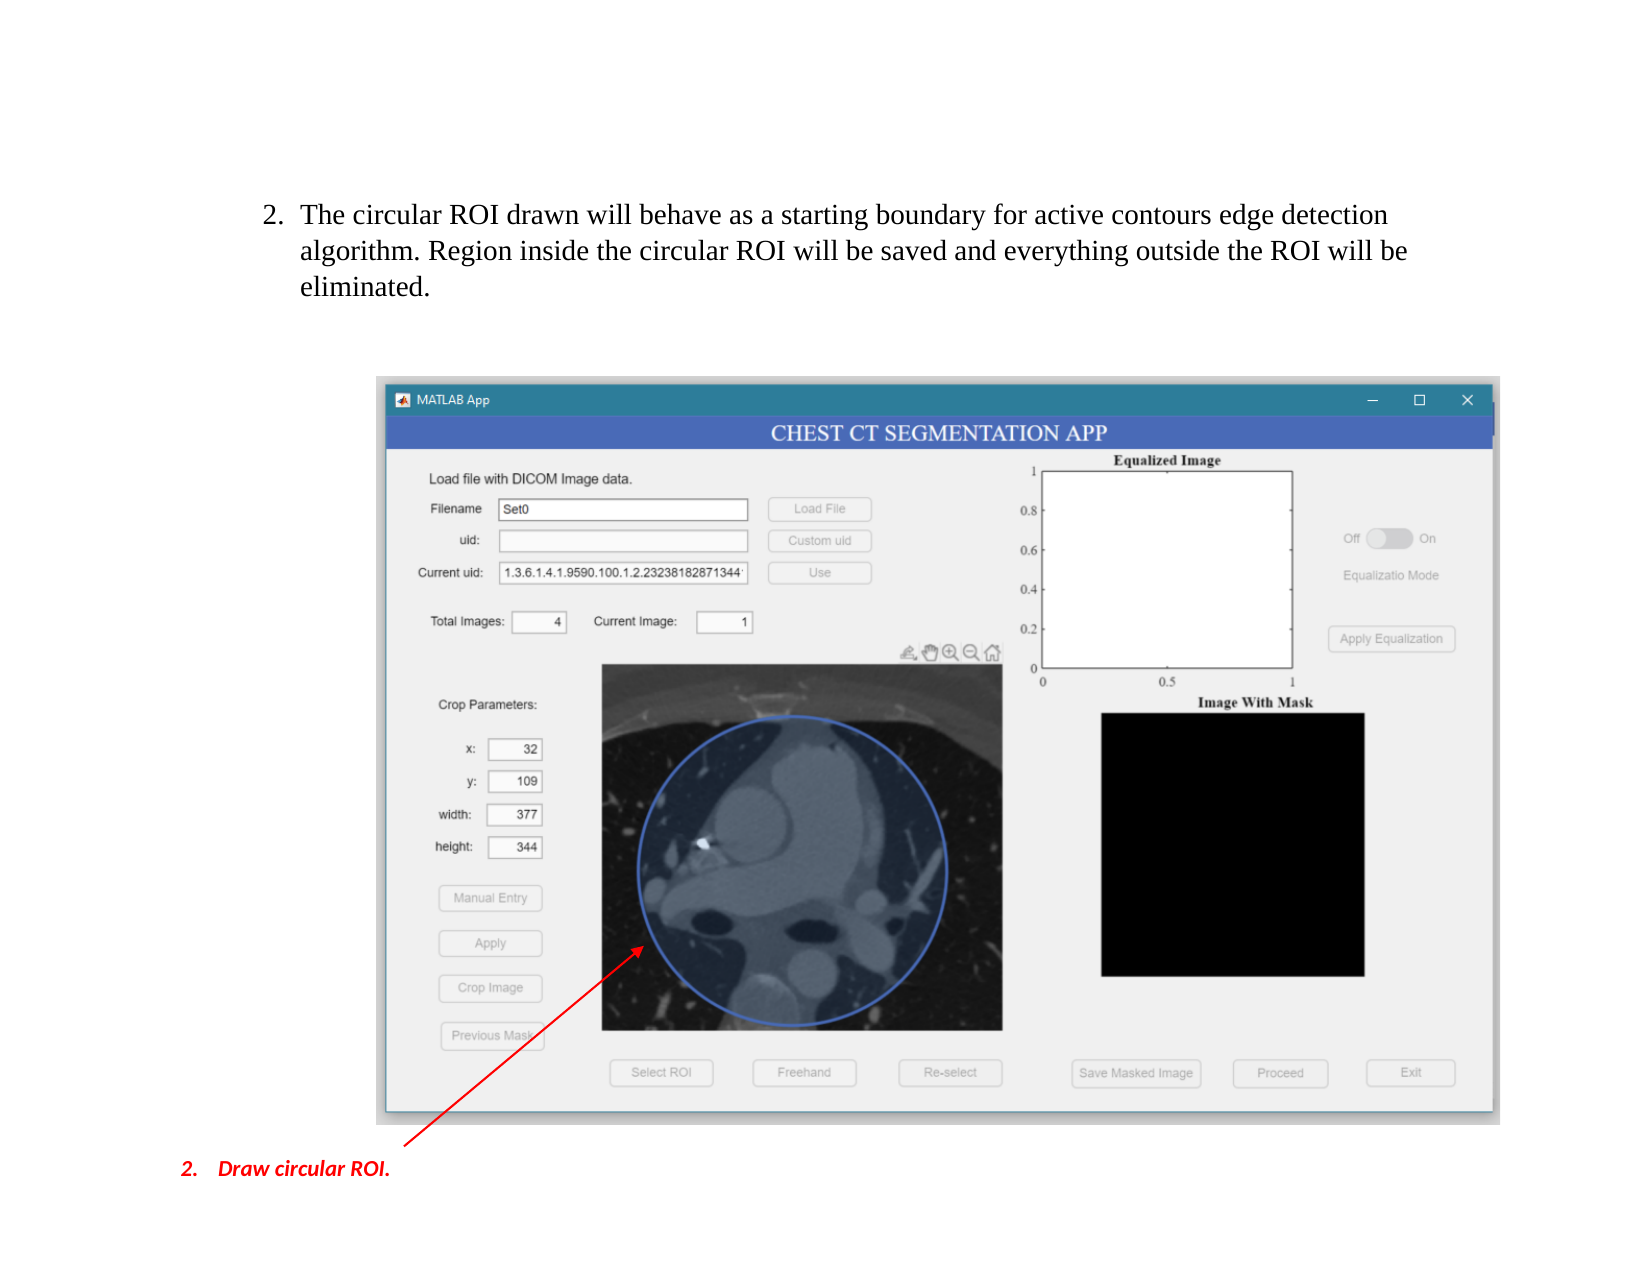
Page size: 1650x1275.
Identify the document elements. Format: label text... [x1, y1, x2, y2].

list The circular ROI drawn will behave as a starting boundary for active contours edge detection algorithm. Region inside the circular ROI will be saved and everything outside the ROI will be eliminated. [262, 197, 1500, 303]
picture [376, 376, 1500, 1125]
